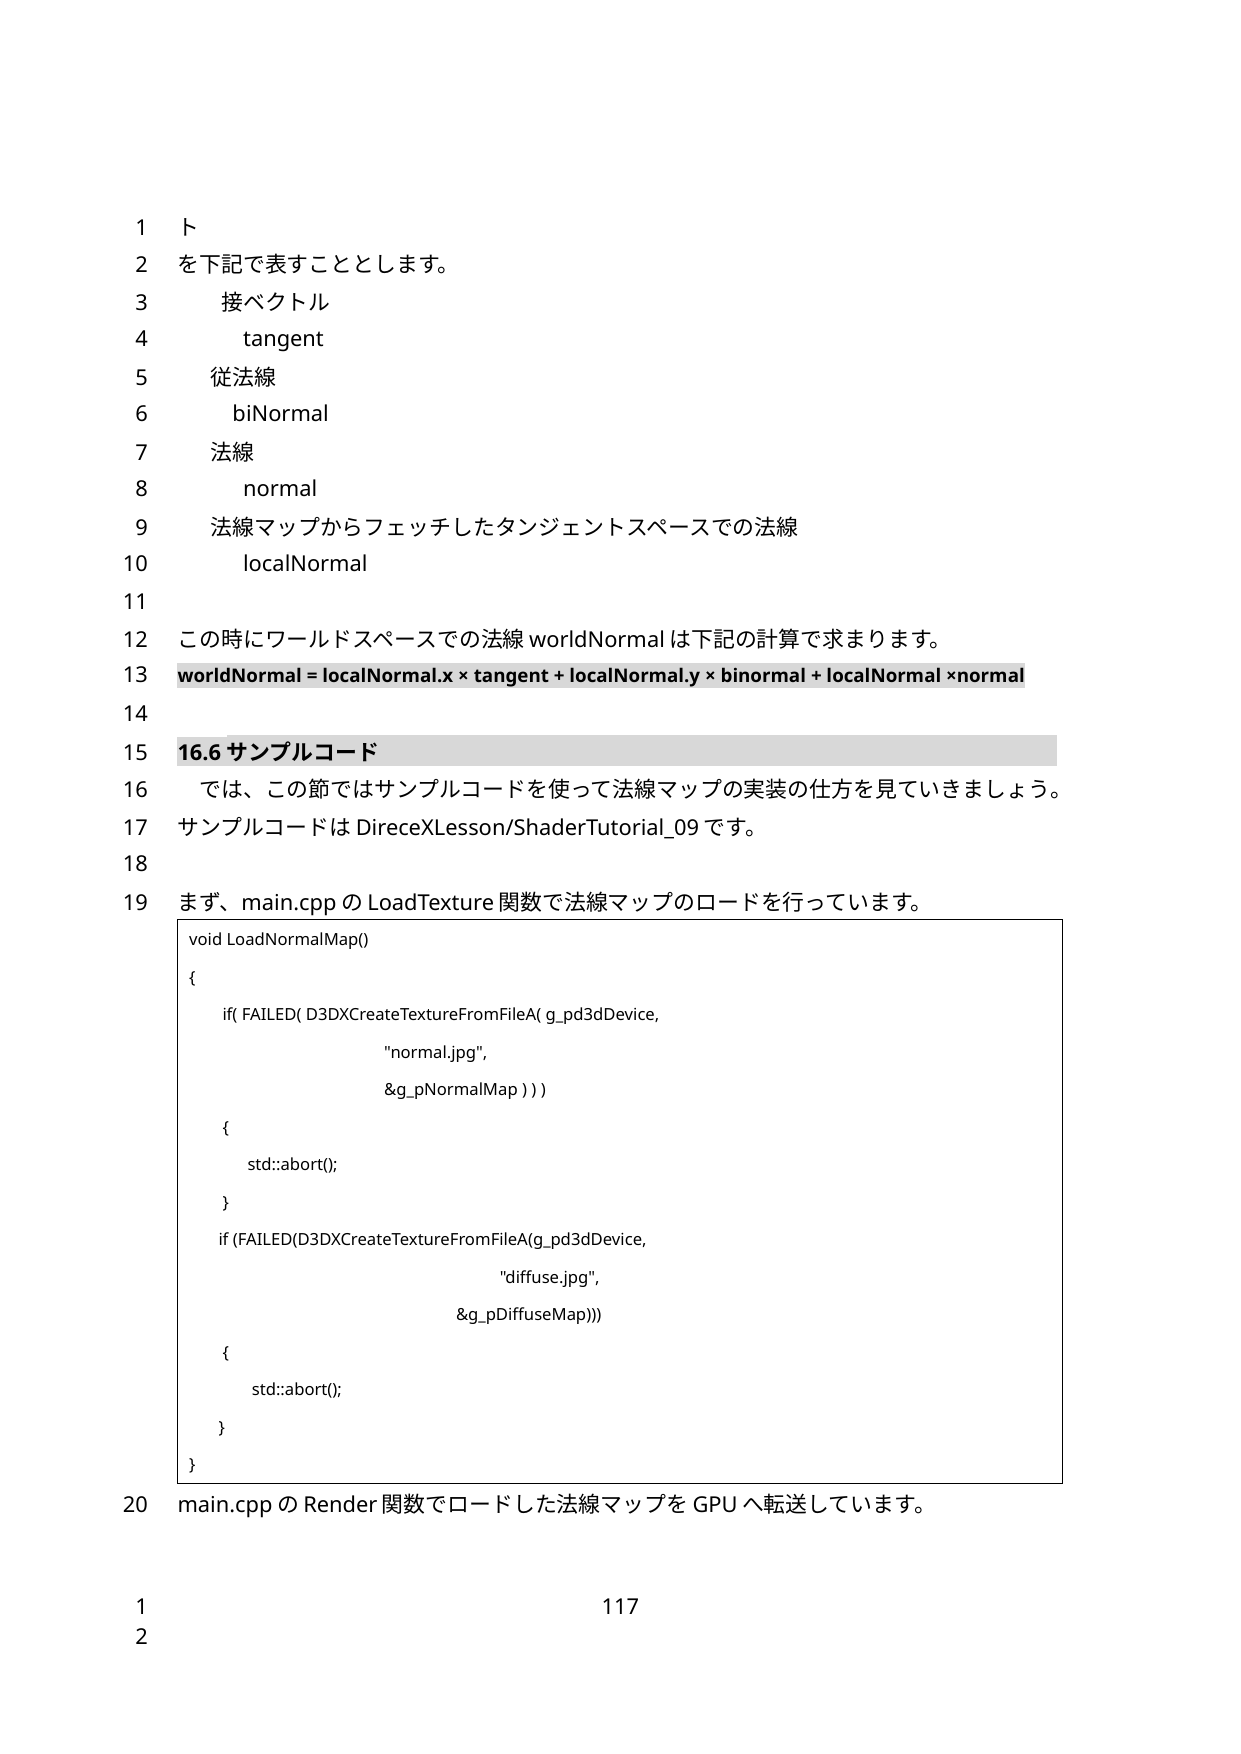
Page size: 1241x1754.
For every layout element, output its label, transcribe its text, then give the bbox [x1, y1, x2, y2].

text main.cppのRender関数でロードした法線マップをGPUへ転送しています。 [177, 1484, 1063, 1521]
text 従法線 [177, 357, 1063, 394]
text localNormal [177, 544, 1063, 582]
text まず、main.cppのLoadTexture関数で法線マップのロードを行っています。 [177, 882, 1063, 919]
text 接ベクトル [177, 282, 1063, 319]
text この時にワールドスペースでの法線worldNormalは下記の計算で求まります。 [177, 619, 1063, 657]
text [177, 207, 1063, 244]
table_header void LoadNormalMap() { if( FAILED( D3DXCreateTextureFromFileA( g_pd3dDevice, "normal.jpg", &g_pNormalMap ) ) ) { std::abort(); } if (FAILED(D3DXCreateTextureFromFileA(g_pd3dDevice, "diffuse.jpg", &g_pDiffuseMap))) { std::abort(); } } [178, 920, 1062, 1483]
text worldNormal = localNormal.x × tangent + localNormal.y × binormal + localNormal ×normal [177, 657, 1063, 694]
text 法線マップからフェッチしたタンジェントスペースでの法線 [177, 507, 1063, 544]
text normal [177, 469, 1063, 507]
text 法線 [177, 432, 1063, 469]
text では、この節ではサンプルコードを使って法線マップの実装の仕方を見ていきましょう。 [177, 769, 1063, 807]
text tangent [177, 319, 1063, 357]
text 16.6 サンプルコード [177, 732, 1063, 769]
text を下記で表すこととします。 [177, 244, 1063, 282]
text biNormal [177, 394, 1063, 432]
text サンプルコードはDireceXLesson/ShaderTutorial_09です。 [177, 807, 1063, 844]
